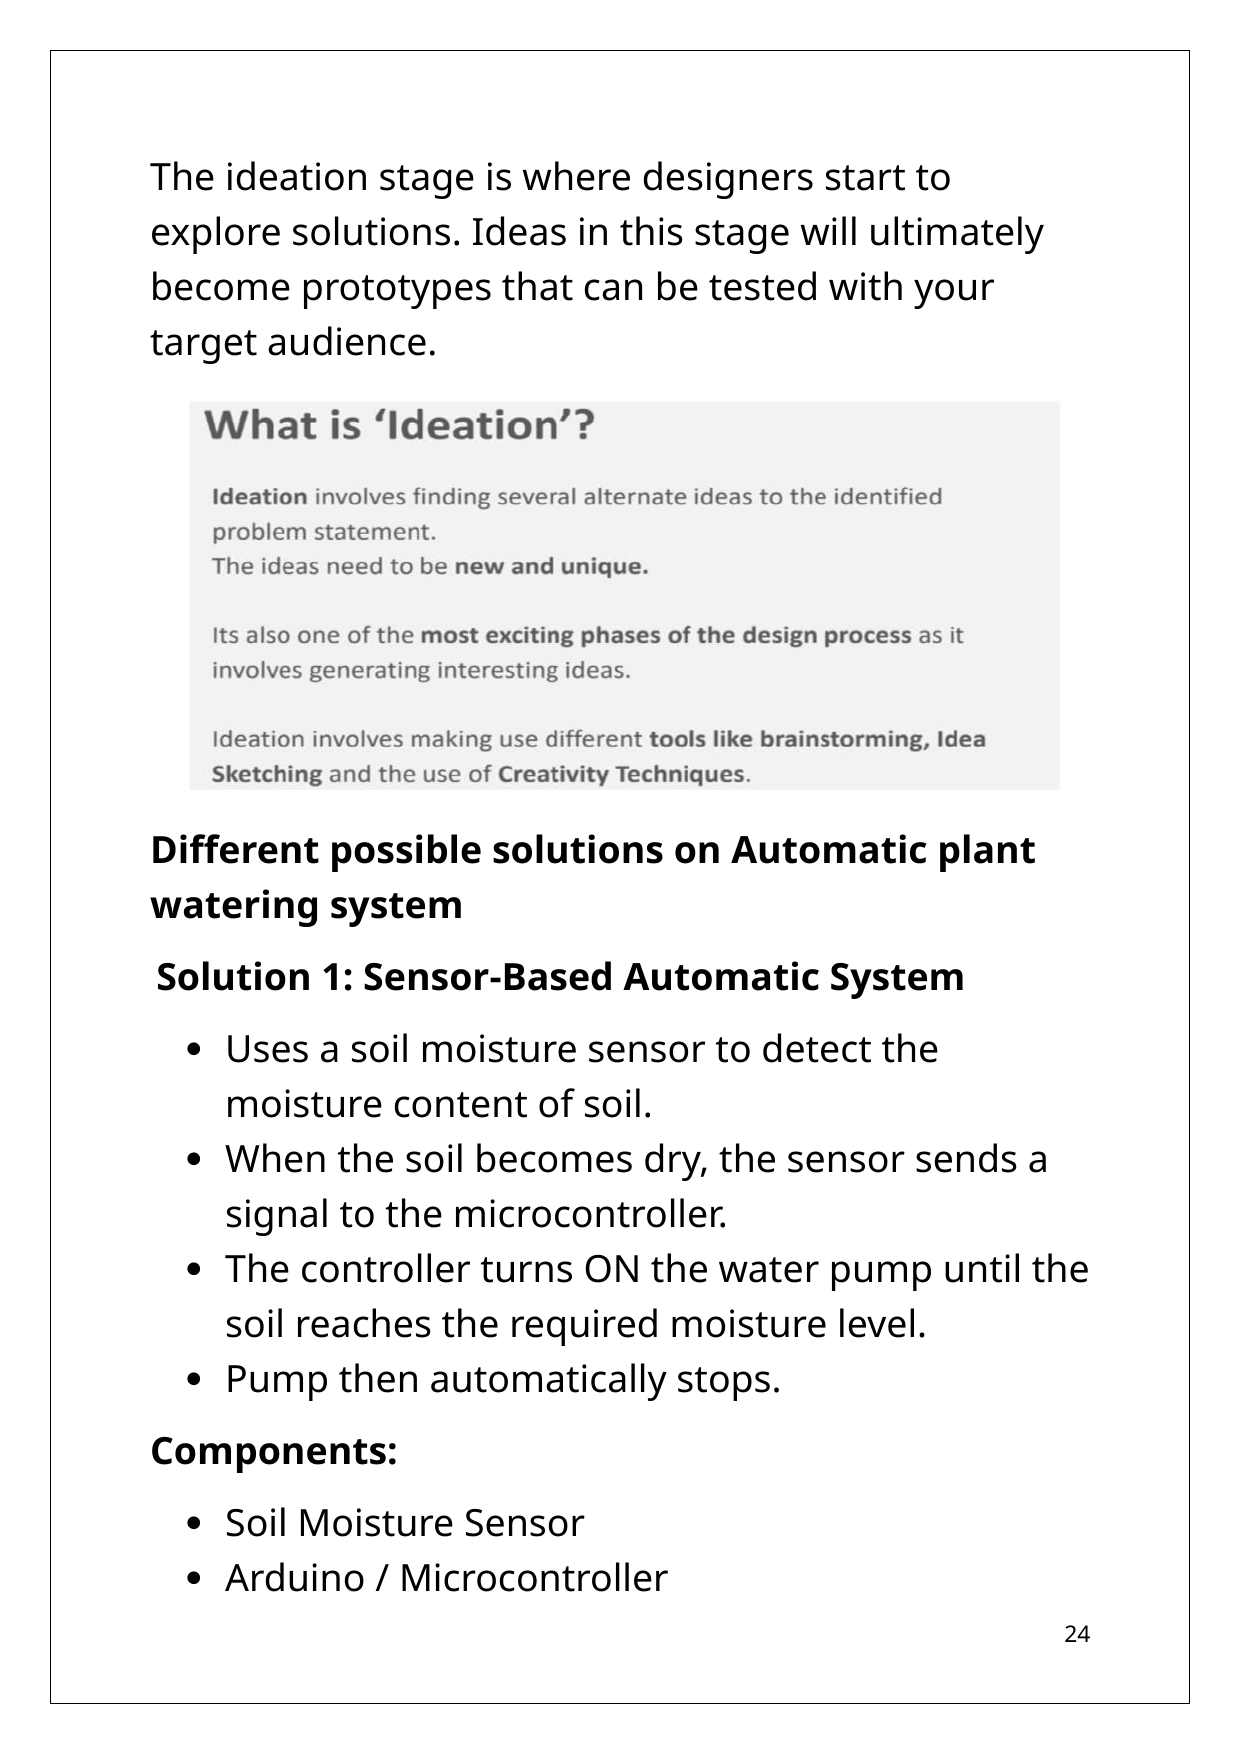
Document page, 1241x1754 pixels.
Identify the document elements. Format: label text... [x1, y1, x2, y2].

text The ideation stage is where designers start to explore solutions. Ideas in this stage will ultimately become prototypes that can be tested with your target audience. [150, 150, 1090, 366]
list The controller turns ON the water pump until the soil reaches the required moisture level. [187, 1242, 1090, 1349]
text Different possible solutions on Automatic plant watering system [150, 823, 1090, 929]
list Uses a soil moisture sensor to detect the moisture content of soil. [187, 1022, 1090, 1128]
list Soil Moisture Sensor [187, 1496, 1090, 1547]
list Pump then automatically stops. [187, 1353, 1090, 1404]
text Solution 1: Sensor-Based Automatic System [150, 950, 1090, 1001]
picture [150, 387, 1091, 805]
list When the soil becomes dry, the sensor sends a signal to the microcontroller. [187, 1132, 1090, 1238]
list Arduino / Microcontroller [187, 1551, 1090, 1602]
text Components: [150, 1424, 1090, 1476]
